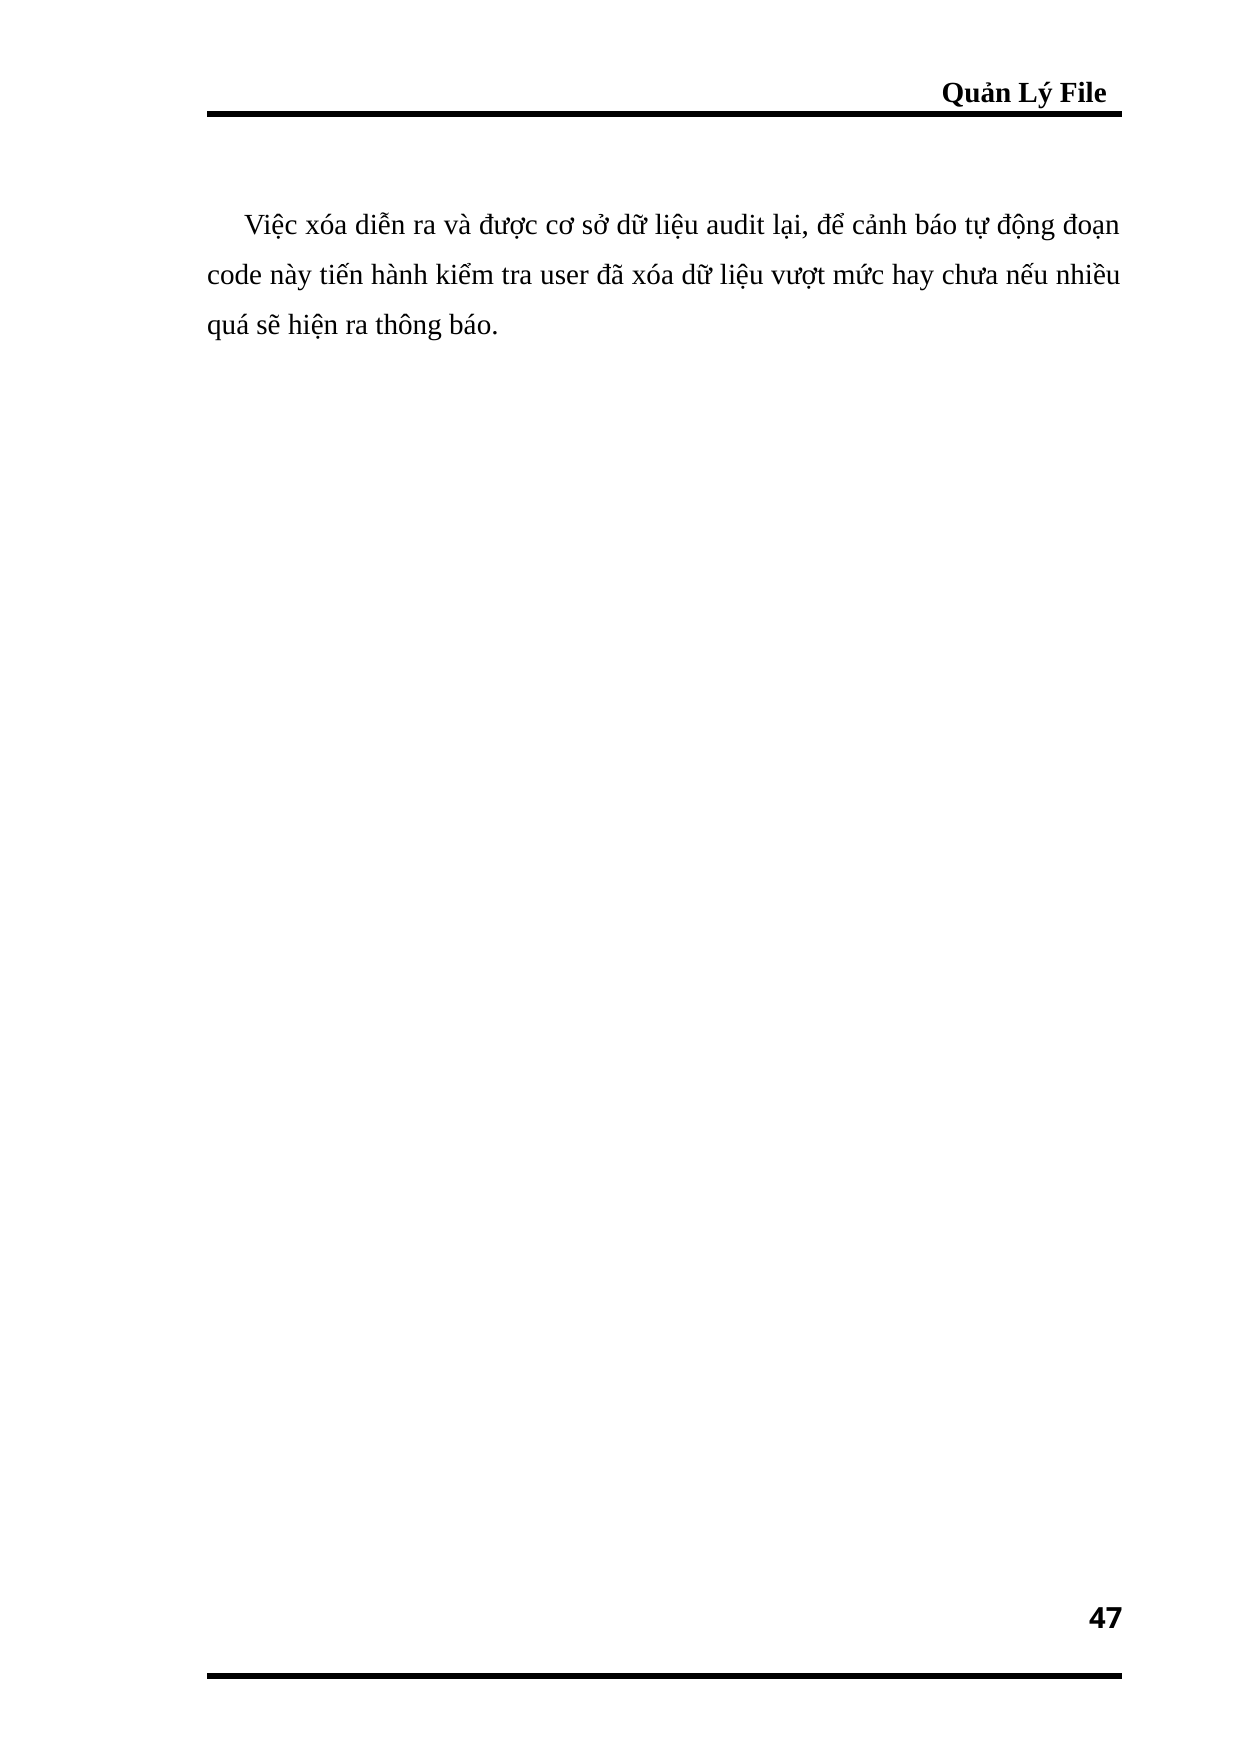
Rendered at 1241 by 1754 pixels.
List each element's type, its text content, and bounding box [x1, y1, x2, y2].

text Việc xóa diễn ra và được cơ sở dữ liệu audit lại, để cảnh báo tự động đoạn code này tiến hành kiểm tra user đã xóa dữ liệu vượt mức hay chưa nếu nhiều quá sẽ hiện ra thông báo. [207, 207, 1122, 341]
